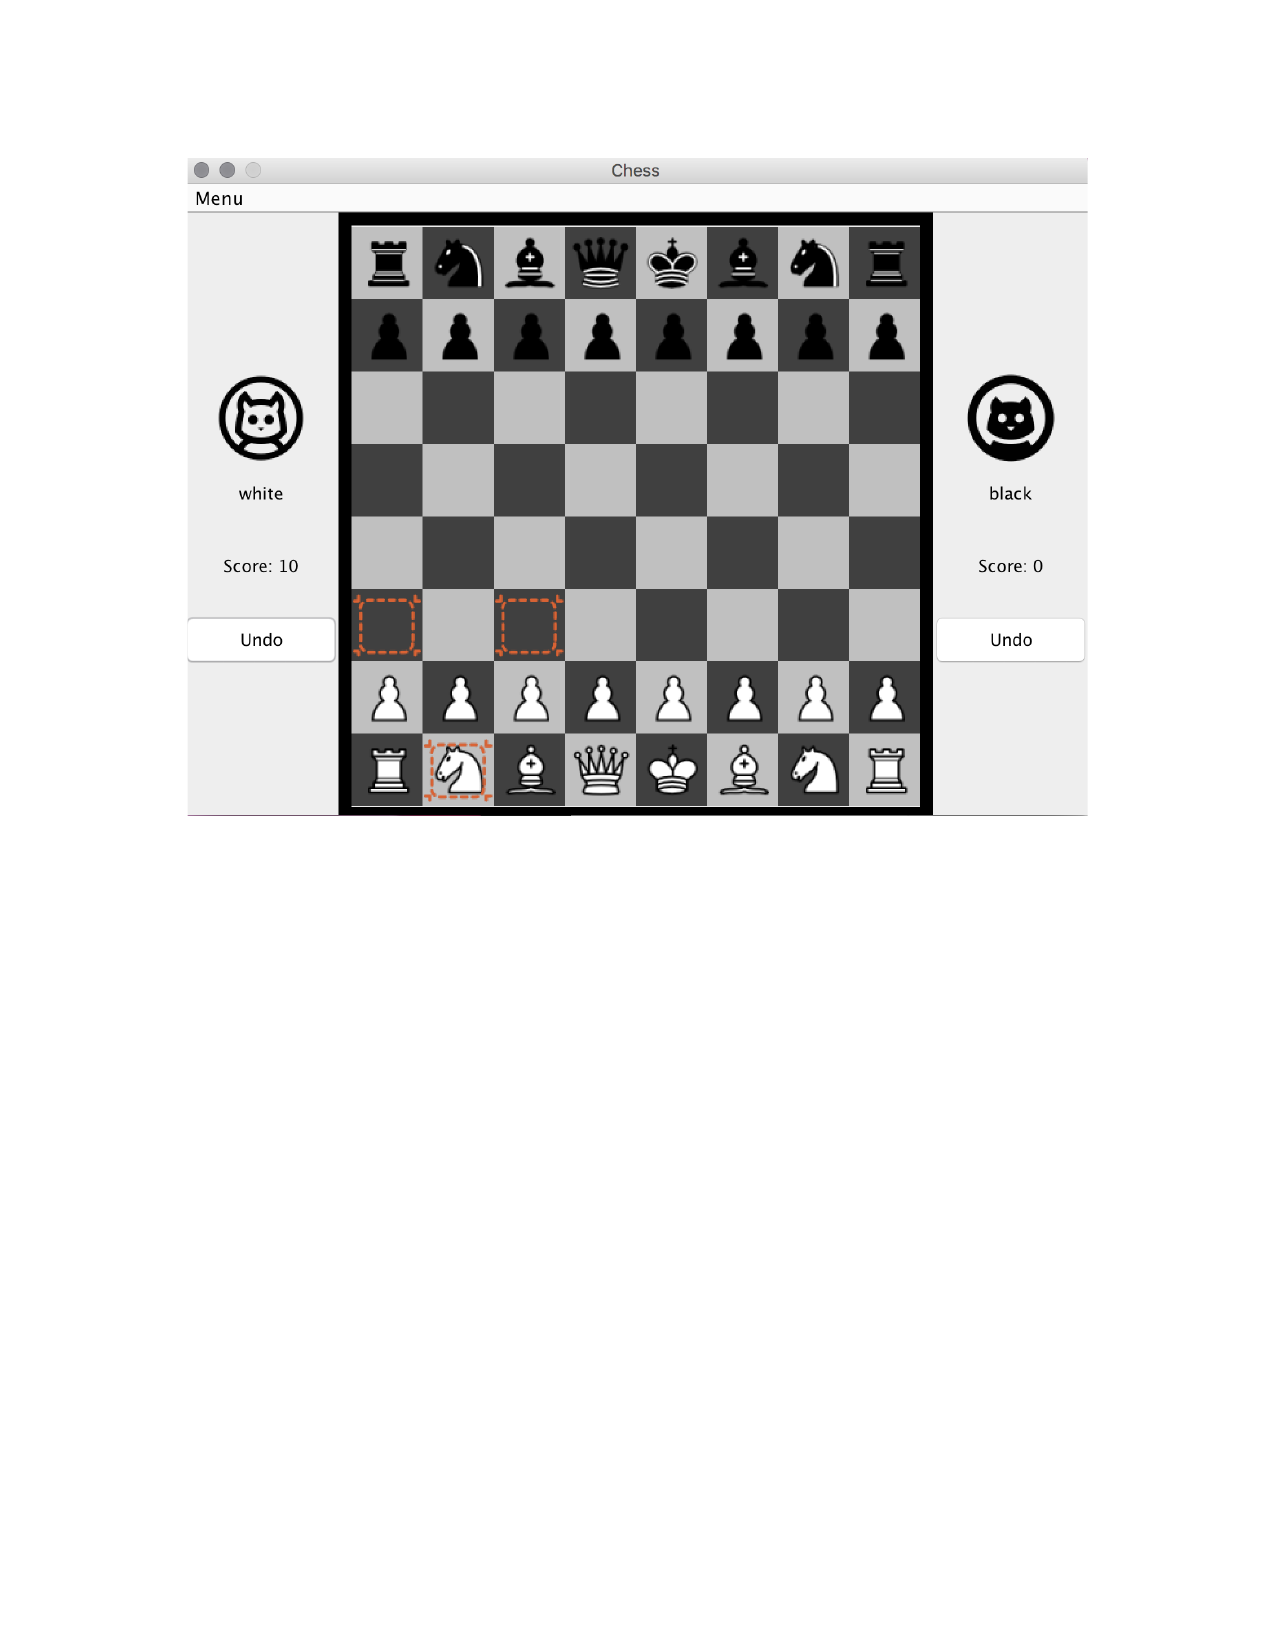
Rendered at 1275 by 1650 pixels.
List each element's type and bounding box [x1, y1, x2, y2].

picture [187, 158, 1088, 816]
